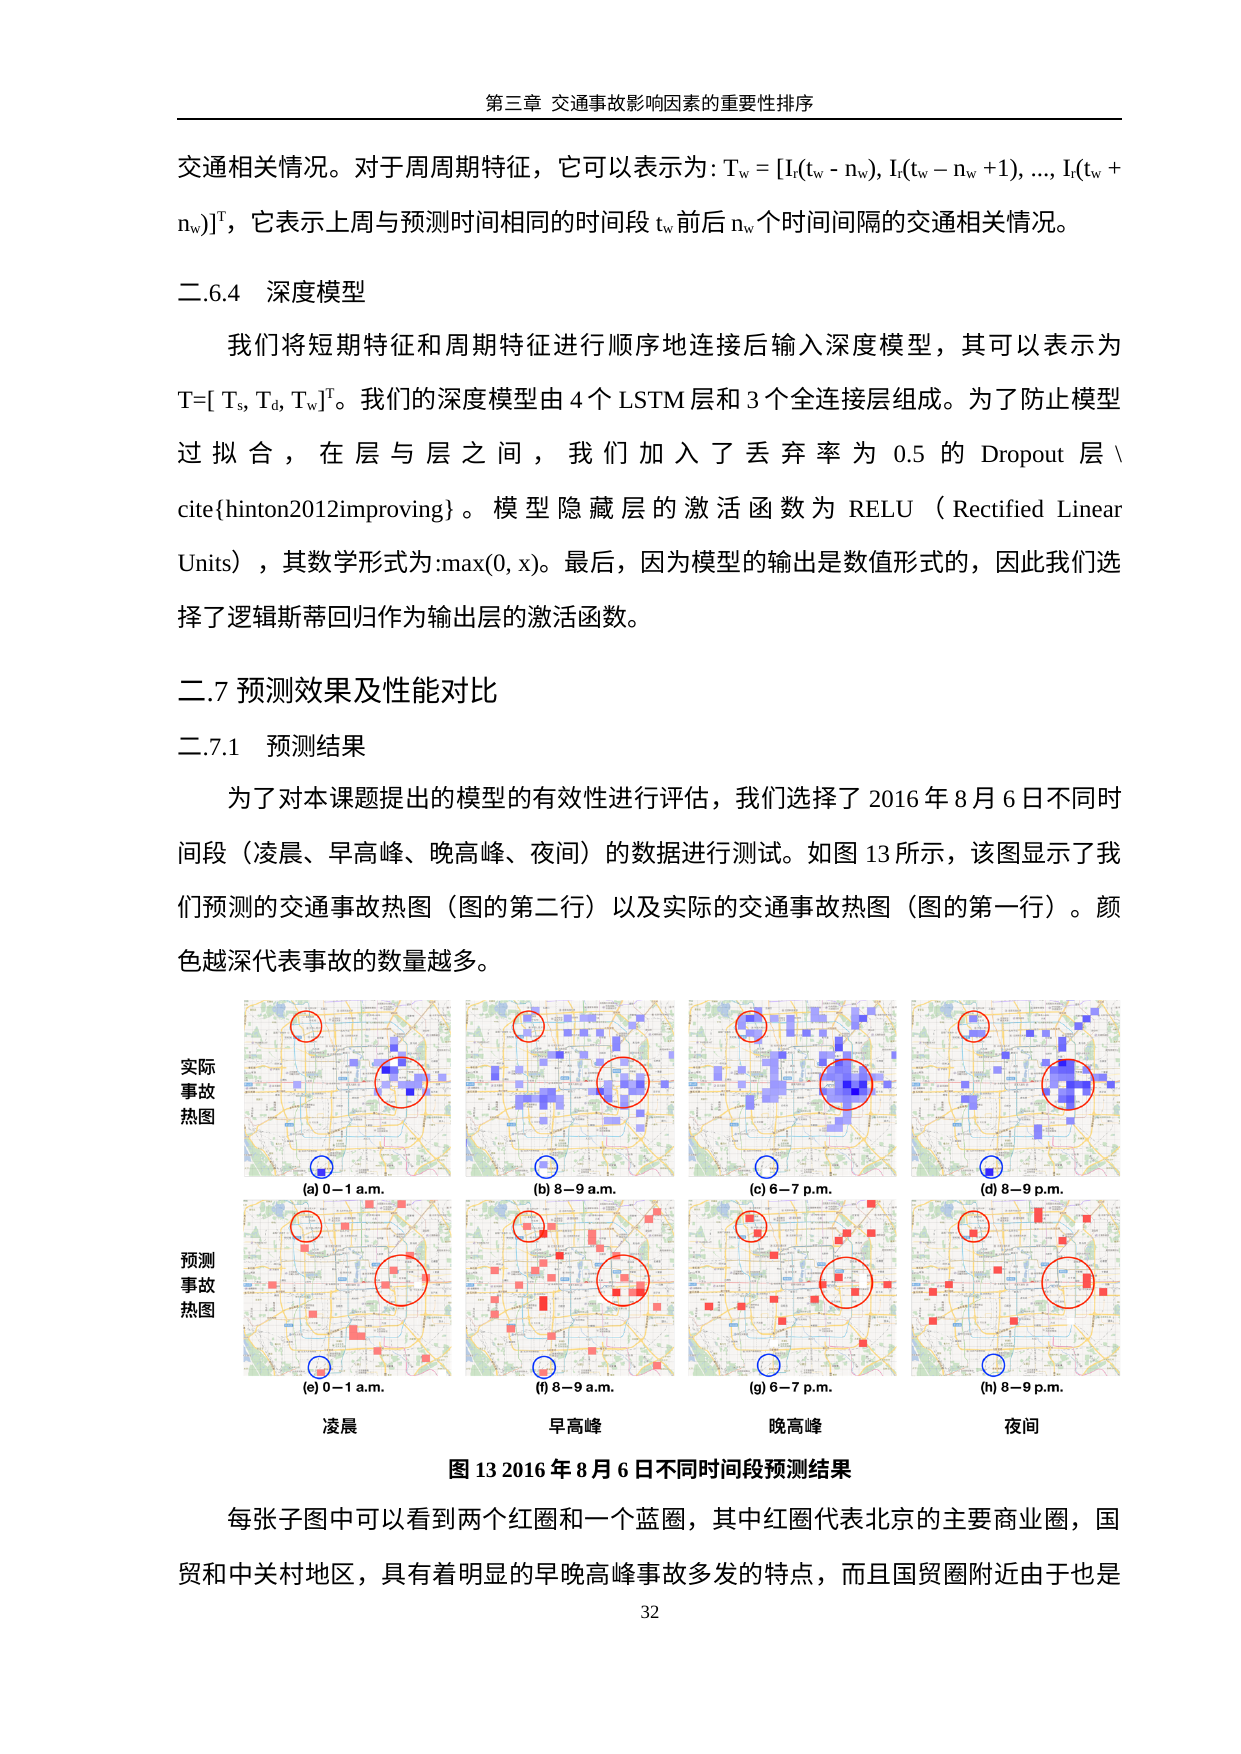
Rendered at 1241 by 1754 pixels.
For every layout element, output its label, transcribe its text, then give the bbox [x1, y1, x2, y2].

text 图 13 2016年8月6日不同时间段预测结果 [177, 1452, 1122, 1484]
text 为了对本课题提出的模型的有效性进行评估，我们选择了2016年8月6日不同时间段（凌晨、早高峰、晚高峰、夜间）的数据进行测试。如图 13所示，该图显示了我们预测的交通事故热图（图的第二行）以及实际的交通事故热图（图的第一行）。颜色越深代表事故的数量越多。 [177, 779, 1122, 978]
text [177, 1500, 1122, 1591]
text 我们将短期特征和周期特征进行顺序地连接后输入深度模型，其可以表示为T=[ Ts, Td, Tw]T。我们的深度模型由4个LSTM层和3个全连接层组成。为了防止模型过拟合，在层与层之间，我们加入了丢弃率为0.5的Dropout层\cite{hinton2012improving}。模型隐藏层的激活函数为RELU（Rectified Linear Units），其数学形式为:max(0, x)。最后，因为模型的输出是数值形式的，因此我们选择了逻辑斯蒂回归作为输出层的激活函数。 [177, 325, 1122, 633]
picture [177, 996, 1123, 1438]
text 预测结果 [177, 726, 1122, 762]
text 预测效果及性能对比 [177, 668, 1122, 710]
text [177, 148, 1122, 238]
text 深度模型 [177, 273, 1122, 309]
